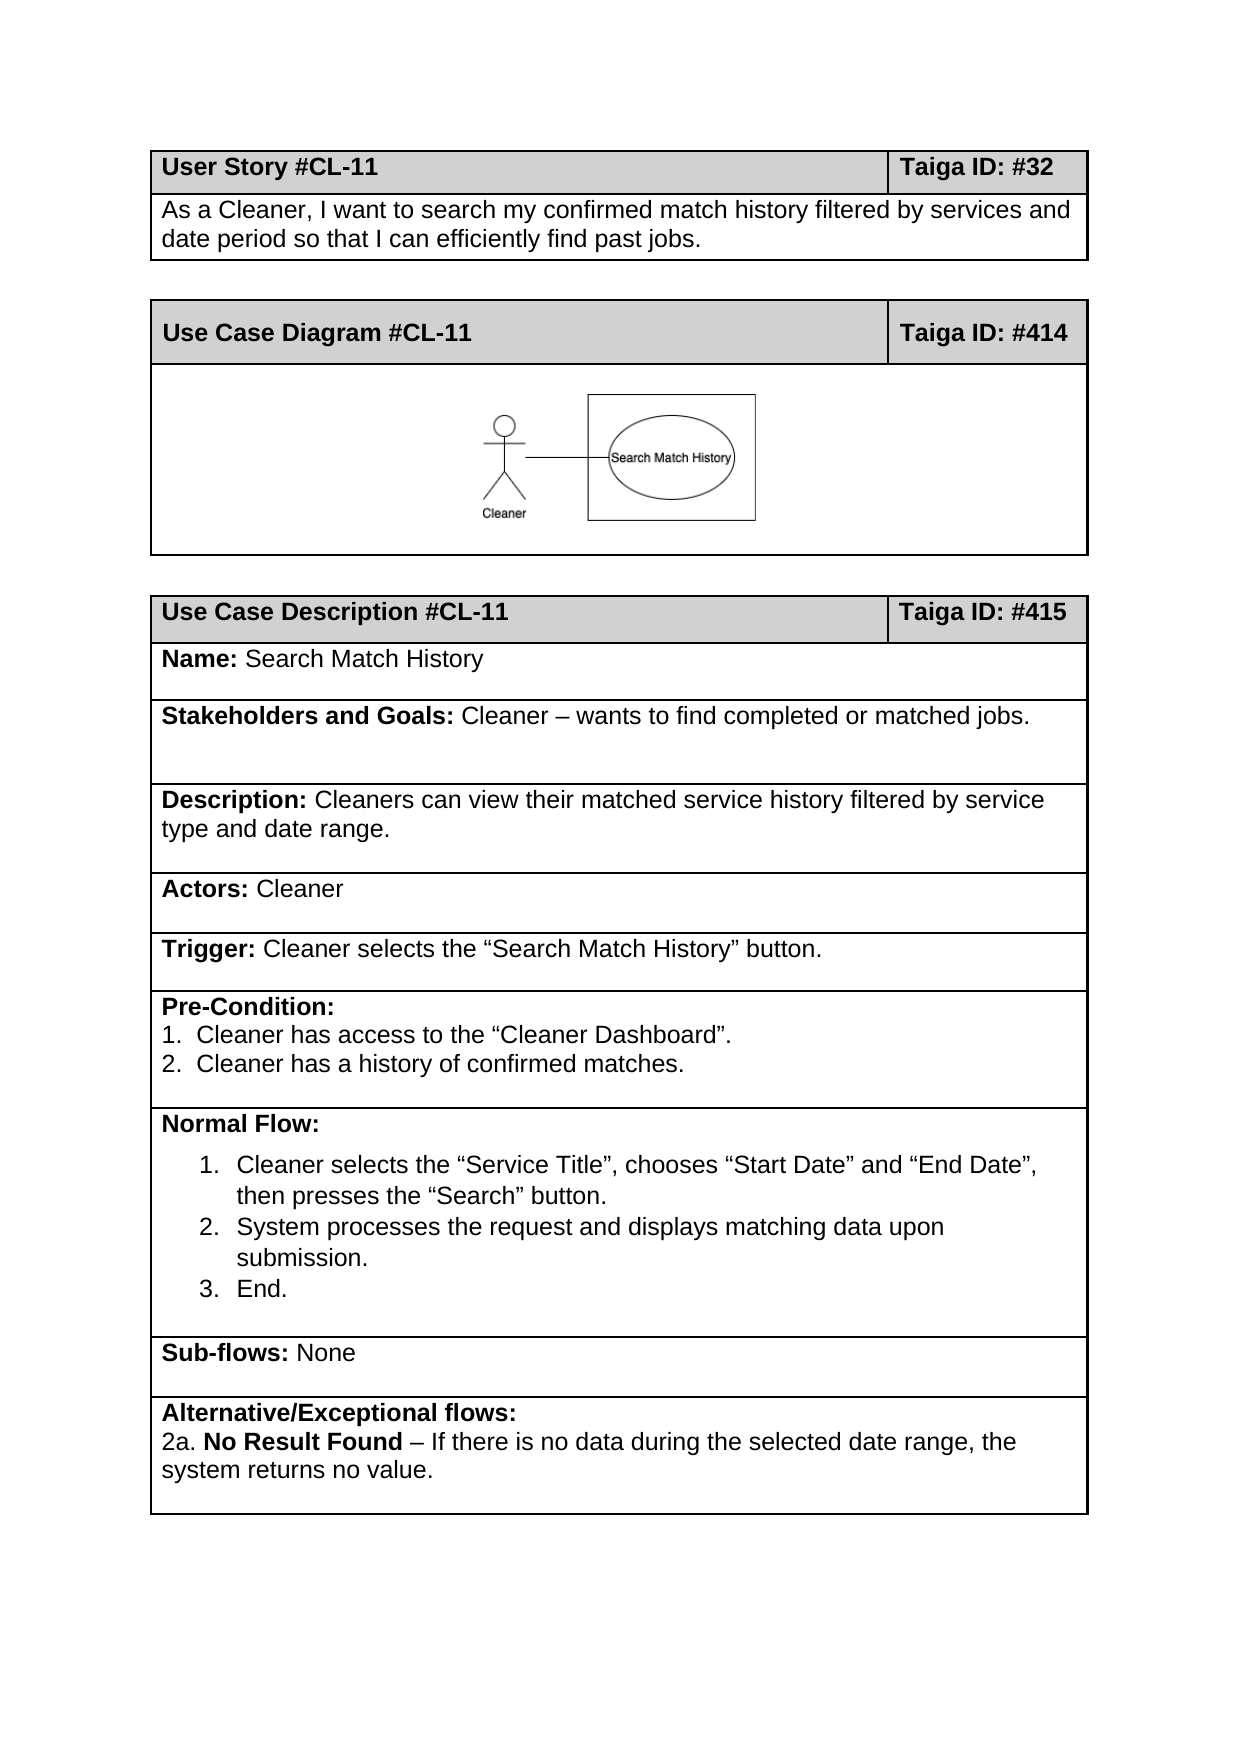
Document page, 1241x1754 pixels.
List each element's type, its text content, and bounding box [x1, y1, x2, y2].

table_header Taiga ID: #414 [889, 301, 1086, 363]
table_header User Story #CL-11 [152, 152, 887, 193]
table_header Use Case Diagram #CL-11 [152, 301, 887, 363]
picture [482, 394, 756, 522]
table_cell Description: Cleaners can view their matched service history filtered by service type and date range. [152, 785, 1086, 872]
table_cell Actors: Cleaner [152, 874, 1086, 932]
table_cell Alternative/Exceptional flows: 2a. No Result Found – If there is no data during the selected date range, the system returns no value. [152, 1398, 1086, 1513]
table_cell Pre-Condition: 1. Cleaner has access to the “Cleaner Dashboard”. 2. Cleaner has a history of confirmed matches. [152, 992, 1086, 1107]
table_cell As a Cleaner, I want to search my confirmed match history filtered by services and date period so that I can efficiently find past jobs. [152, 195, 1086, 259]
table_cell [152, 365, 1086, 554]
table_header Taiga ID: #415 [889, 597, 1086, 642]
table_header Use Case Description #CL-11 [152, 597, 887, 642]
table_cell Normal Flow: Cleaner selects the “Service Title”, chooses “Start Date” and “End Date”, then presses the “Search” button. System processes the request and displays matching data upon submission. End. [152, 1109, 1086, 1336]
table_header Taiga ID: #32 [889, 152, 1086, 193]
table_cell Stakeholders and Goals: Cleaner – wants to find completed or matched jobs. [152, 701, 1086, 783]
table_cell Name: Search Match History [152, 644, 1086, 699]
table_cell Trigger: Cleaner selects the “Search Match History” button. [152, 934, 1086, 989]
table_cell Sub-flows: None [152, 1338, 1086, 1396]
